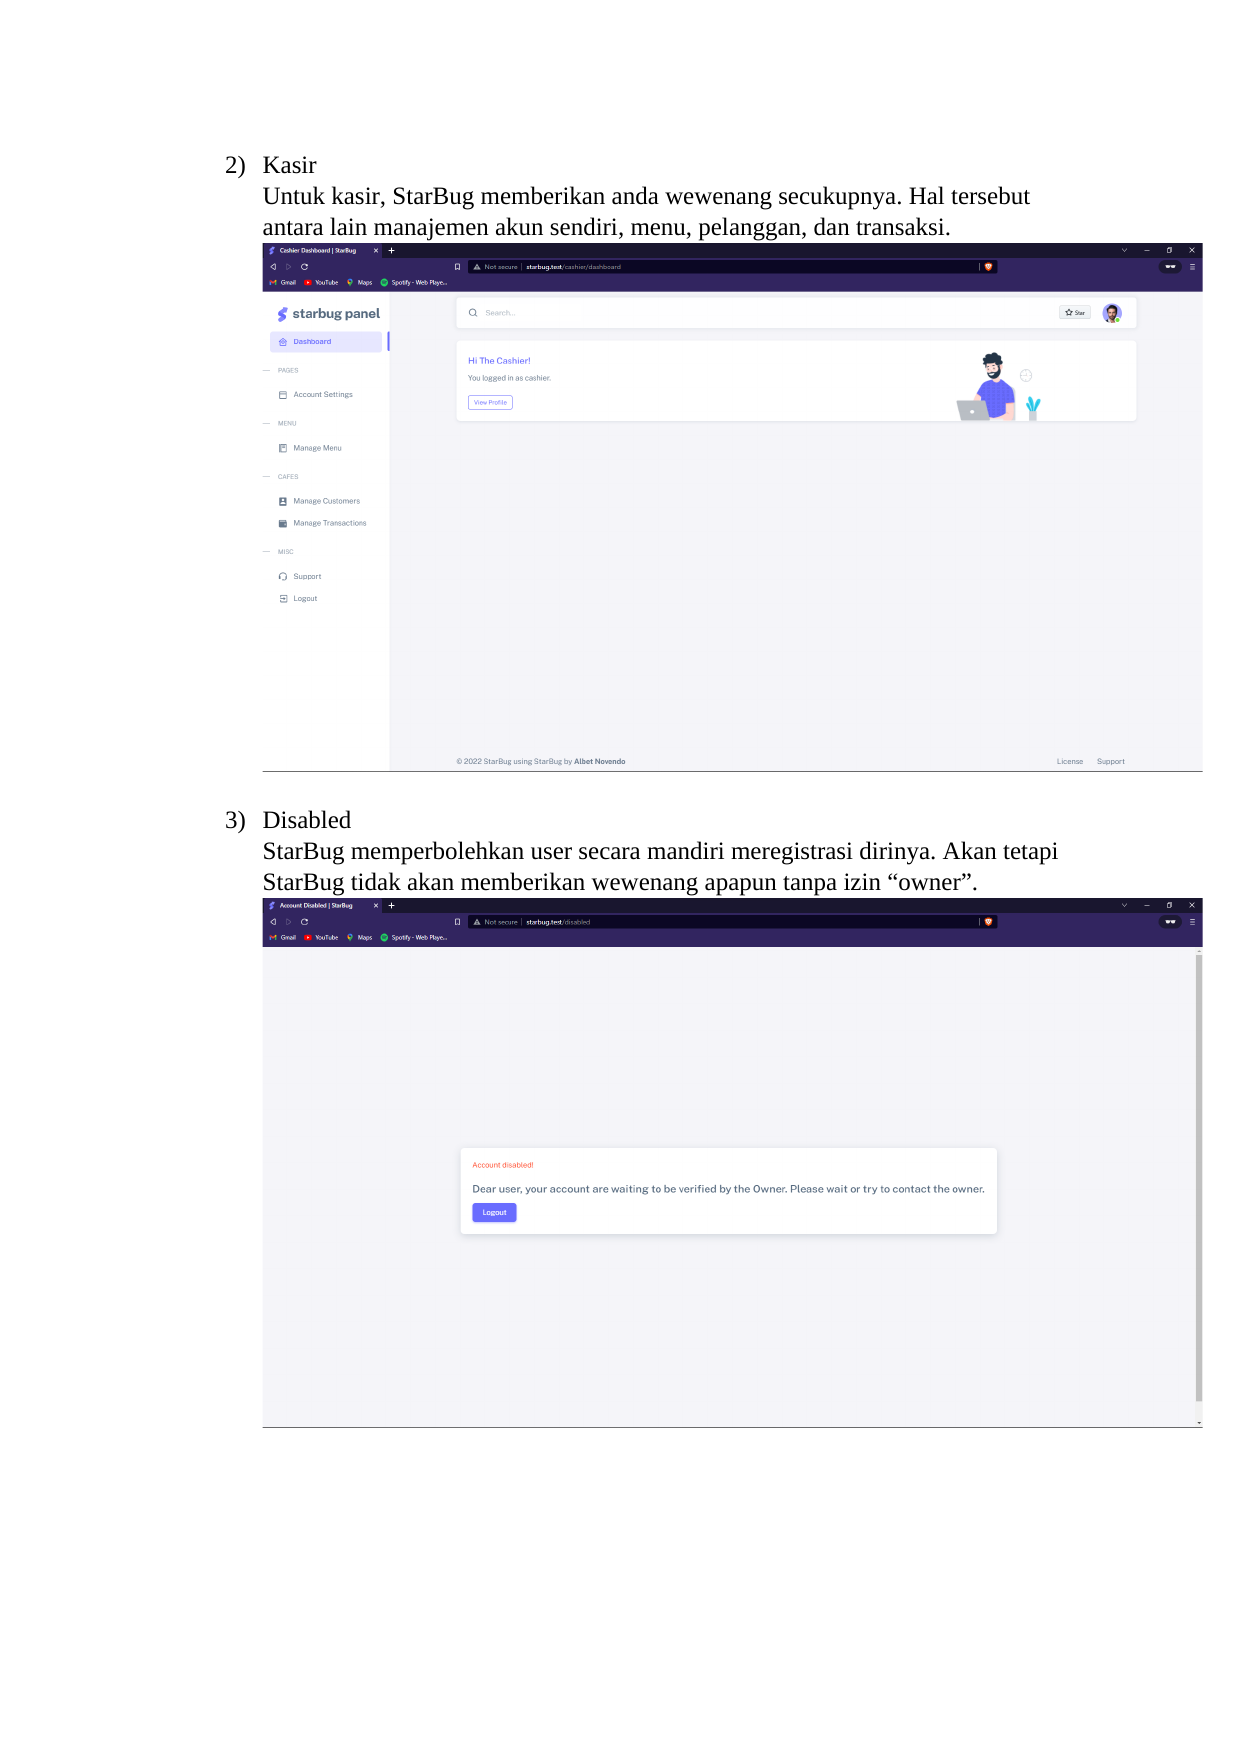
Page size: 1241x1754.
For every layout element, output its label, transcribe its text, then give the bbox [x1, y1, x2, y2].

picture [262, 898, 1203, 1428]
list Kasir [225, 150, 1090, 179]
list StarBug memperbolehkan user secara mandiri meregistrasi dirinya. Akan tetapi StarBug tidak akan memberikan wewenang apapun tanpa izin “owner”. [262, 836, 1090, 896]
list Untuk kasir, StarBug memberikan anda wewenang secukupnya. Hal tersebut antara lain manajemen akun sendiri, menu, pelanggan, dan transaksi. [262, 181, 1090, 241]
list Disabled [225, 805, 1090, 834]
picture [262, 243, 1203, 772]
